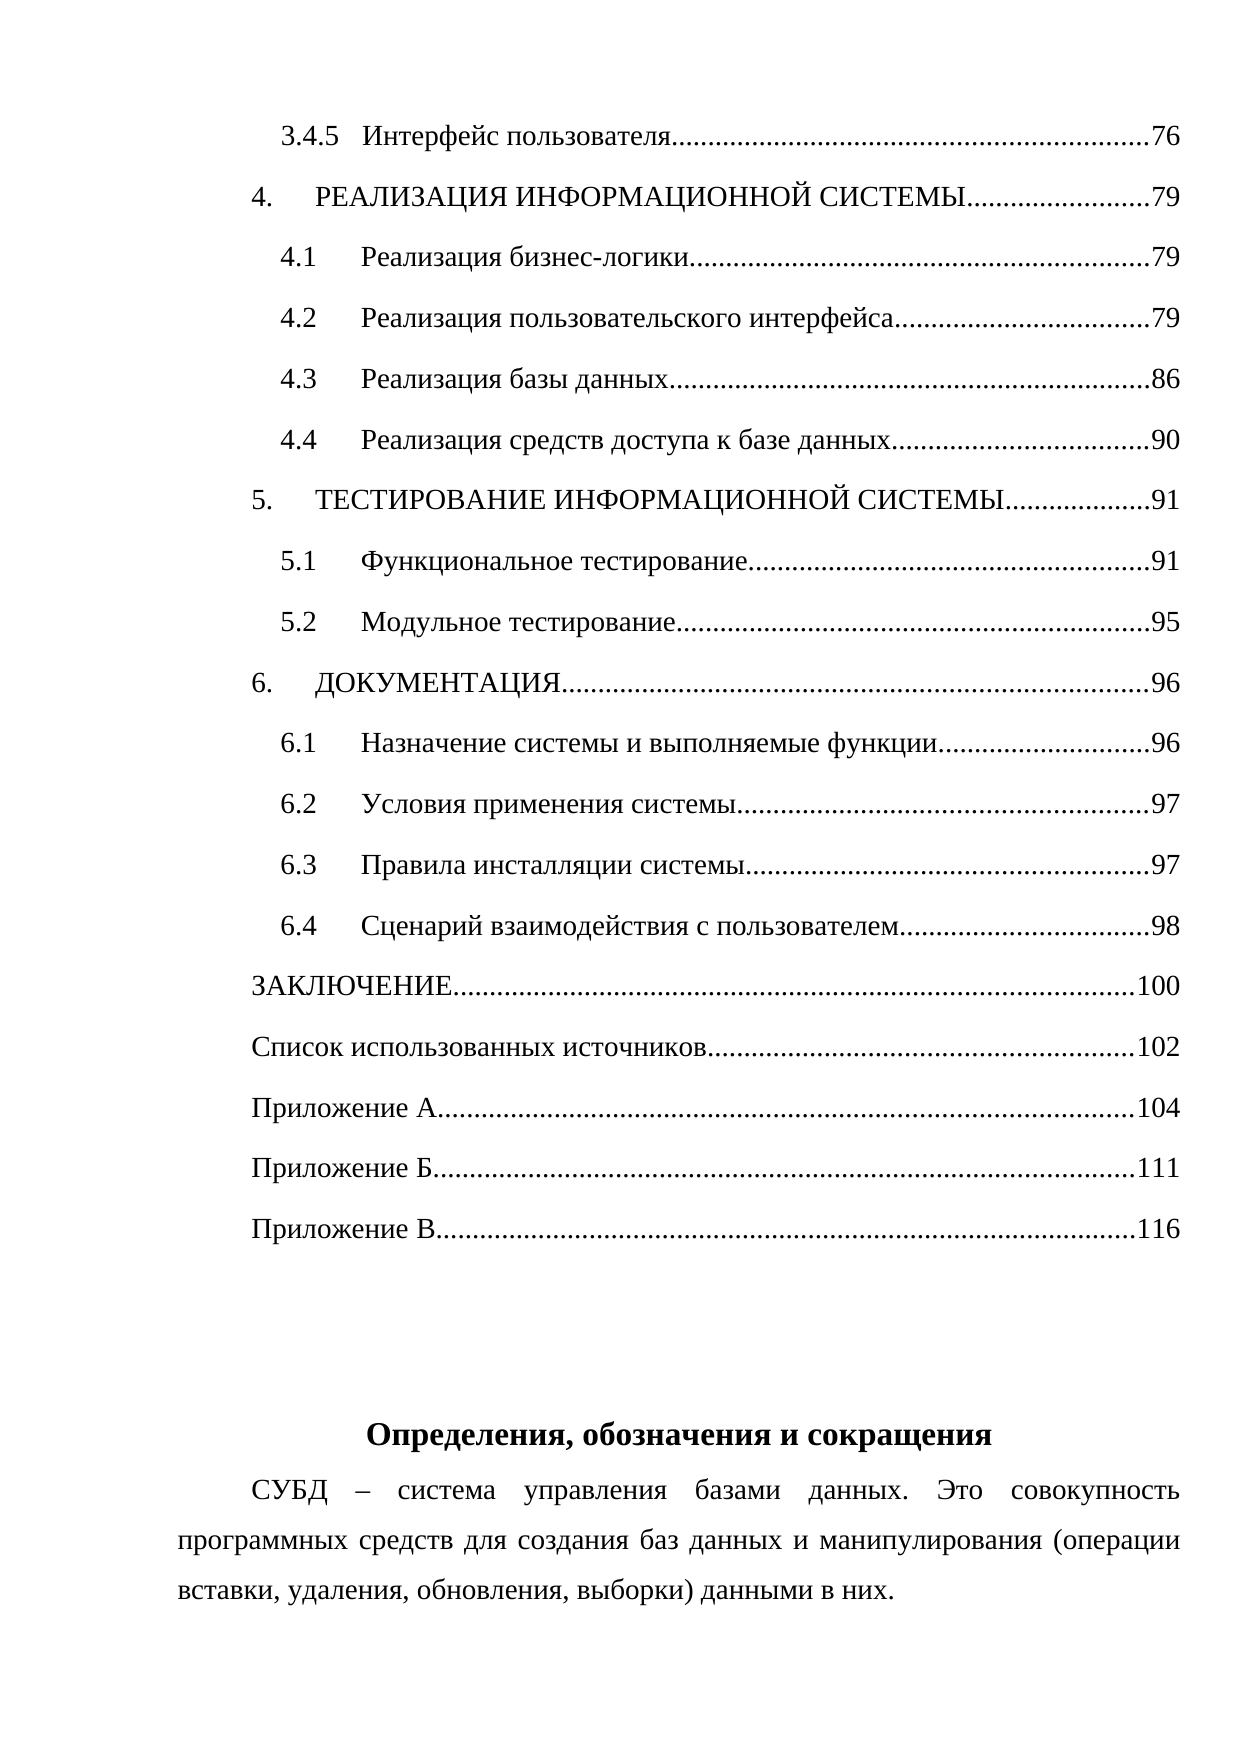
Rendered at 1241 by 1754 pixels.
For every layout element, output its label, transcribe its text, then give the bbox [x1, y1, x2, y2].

text СУБД – система управления базами данных. Это совокупность программных средств для создания баз данных и манипулирования (операции вставки, удаления, обновления, выборки) данными в них. [177, 1472, 1181, 1606]
subtitle Определения, обозначения и сокращения [177, 1414, 1181, 1453]
